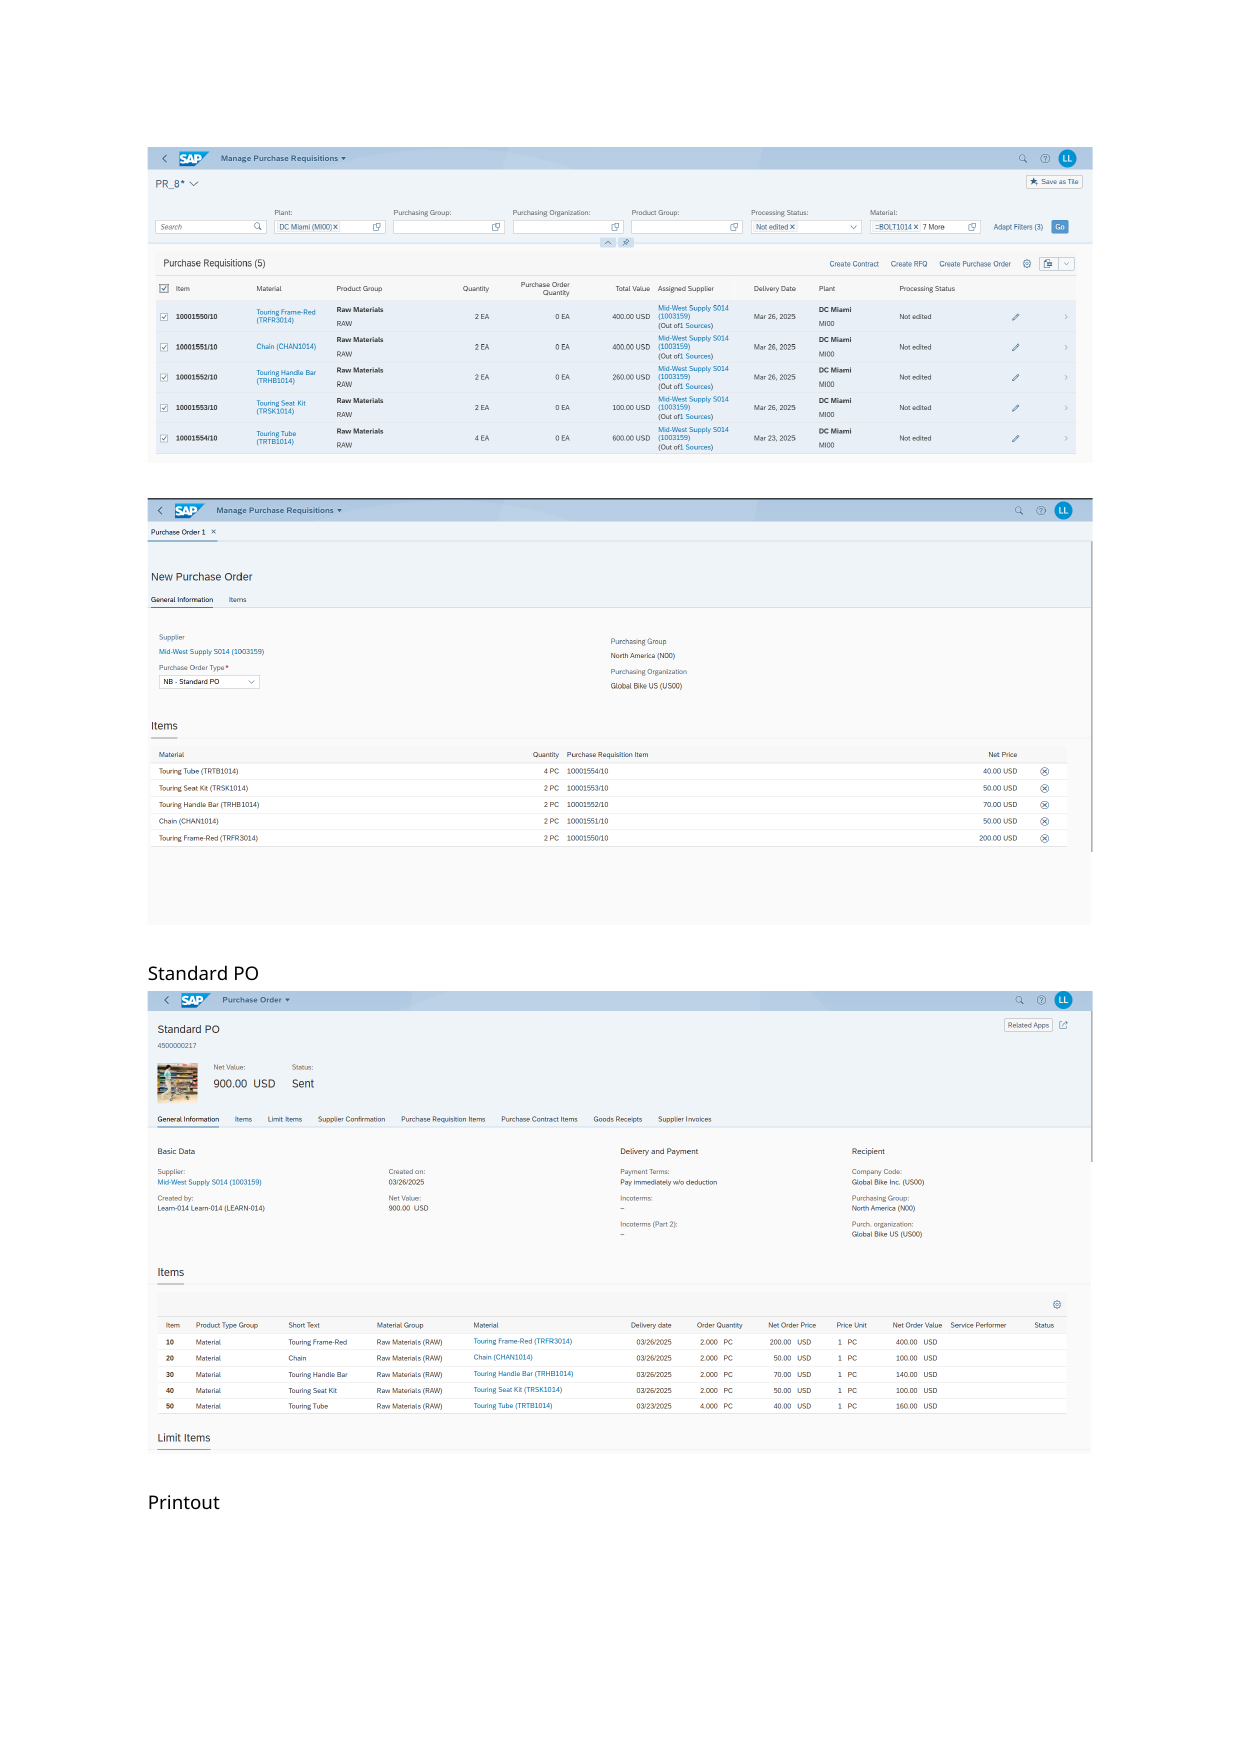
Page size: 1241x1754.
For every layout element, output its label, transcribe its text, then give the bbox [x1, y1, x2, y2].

text Printout [148, 1489, 1093, 1515]
picture [147, 498, 1093, 925]
text Standard PO [148, 960, 1093, 986]
picture [147, 991, 1093, 1454]
picture [147, 147, 1093, 463]
